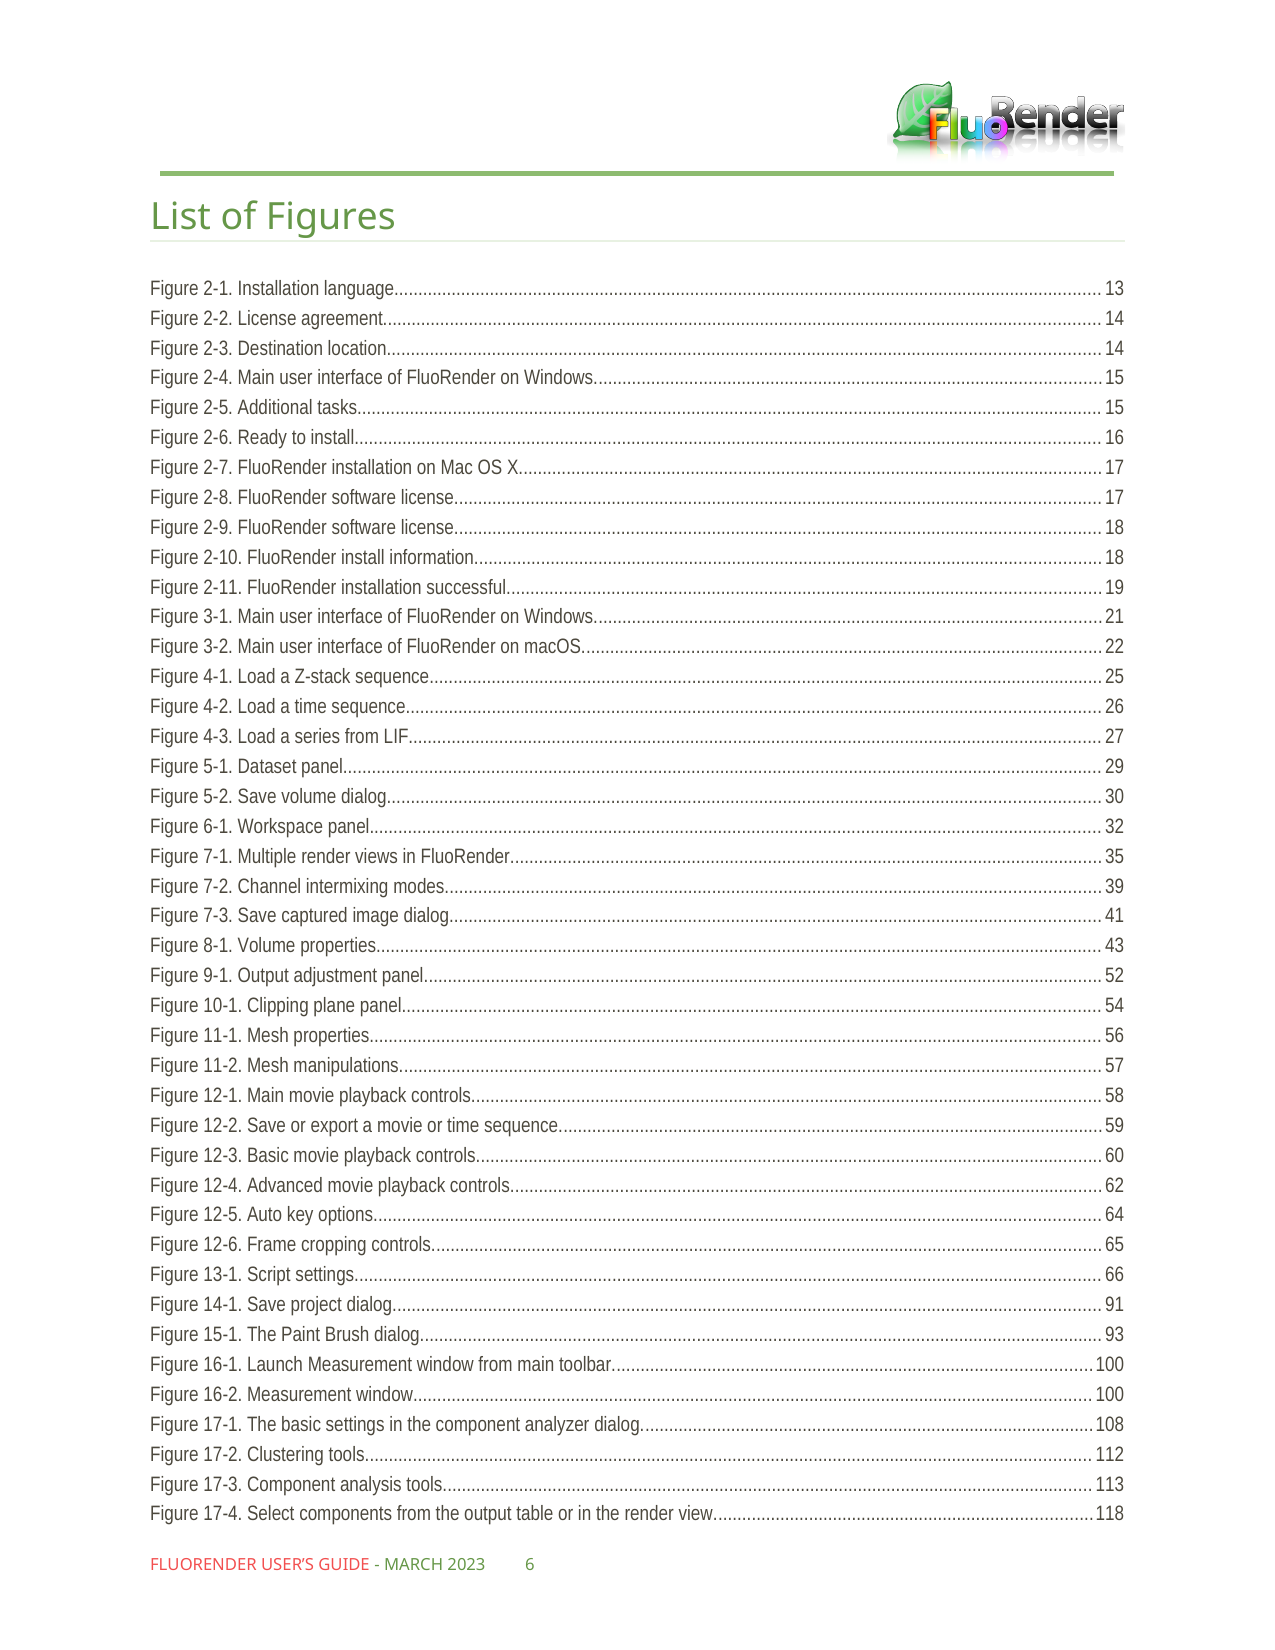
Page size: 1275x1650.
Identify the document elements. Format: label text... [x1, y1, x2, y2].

text Figure 2-5. Additional tasks. 15 [150, 395, 1125, 419]
text Figure 17-3. Component analysis tools. 113 [150, 1471, 1125, 1495]
text Figure 2-6. Ready to install. 16 [150, 425, 1125, 449]
text Figure 11-1. Mesh properties. 56 [150, 1023, 1125, 1047]
text Figure 17-1. The basic settings in the component analyzer dialog. 108 [150, 1412, 1125, 1436]
text Figure 2-8. FluoRender software license. 17 [150, 485, 1125, 509]
picture [887, 75, 1125, 165]
text Figure 2-4. Main user interface of FluoRender on Windows. 15 [150, 365, 1125, 389]
text Figure 2-11. FluoRender installation successful. 19 [150, 574, 1125, 598]
text Figure 2-3. Destination location. 14 [150, 335, 1125, 359]
text Figure 2-1. Installation language. 13 [150, 276, 1125, 299]
text Figure 9-1. Output adjustment panel. 52 [150, 963, 1125, 987]
text Figure 2-9. FluoRender software license. 18 [150, 515, 1125, 539]
text Figure 3-2. Main user interface of FluoRender on macOS. 22 [150, 634, 1125, 658]
text Figure 13-1. Script settings. 66 [150, 1262, 1125, 1286]
subtitle List of Figures [150, 189, 1125, 240]
text Figure 5-2. Save volume dialog. 30 [150, 784, 1125, 808]
text Figure 8-1. Volume properties. 43 [150, 933, 1125, 957]
text Figure 16-1. Launch Measurement window from main toolbar. 100 [150, 1352, 1125, 1376]
text Figure 4-1. Load a Z-stack sequence. 25 [150, 664, 1125, 688]
text Figure 2-7. FluoRender installation on Mac OS X. 17 [150, 455, 1125, 479]
text Figure 12-1. Main movie playback controls. 58 [150, 1083, 1125, 1107]
text Figure 10-1. Clipping plane panel. 54 [150, 993, 1125, 1017]
text Figure 4-2. Load a time sequence. 26 [150, 694, 1125, 718]
text Figure 12-3. Basic movie playback controls. 60 [150, 1143, 1125, 1167]
text Figure 12-5. Auto key options. 64 [150, 1202, 1125, 1226]
text Figure 7-1. Multiple render views in FluoRender. 35 [150, 844, 1125, 868]
text Figure 12-2. Save or export a movie or time sequence. 59 [150, 1113, 1125, 1137]
text Figure 15-1. The Paint Brush dialog. 93 [150, 1322, 1125, 1346]
text Figure 17-2. Clustering tools. 112 [150, 1442, 1125, 1466]
text Figure 7-2. Channel intermixing modes. 39 [150, 873, 1125, 897]
text Figure 12-4. Advanced movie playback controls. 62 [150, 1172, 1125, 1196]
text Figure 4-3. Load a series from LIF. 27 [150, 724, 1125, 748]
text Figure 12-6. Frame cropping controls. 65 [150, 1232, 1125, 1256]
text Figure 7-3. Save captured image dialog. 41 [150, 903, 1125, 927]
text Figure 17-4. Select components from the output table or in the render view. 118 [150, 1501, 1125, 1525]
text Figure 2-2. License agreement. 14 [150, 306, 1125, 329]
text Figure 2-10. FluoRender install information. 18 [150, 545, 1125, 569]
text Figure 3-1. Main user interface of FluoRender on Windows. 21 [150, 604, 1125, 628]
text Figure 5-1. Dataset panel. 29 [150, 754, 1125, 778]
text Figure 6-1. Workspace panel. 32 [150, 814, 1125, 838]
text Figure 14-1. Save project dialog. 91 [150, 1292, 1125, 1316]
text Figure 16-2. Measurement window. 100 [150, 1382, 1125, 1406]
text Figure 11-2. Mesh manipulations. 57 [150, 1053, 1125, 1077]
